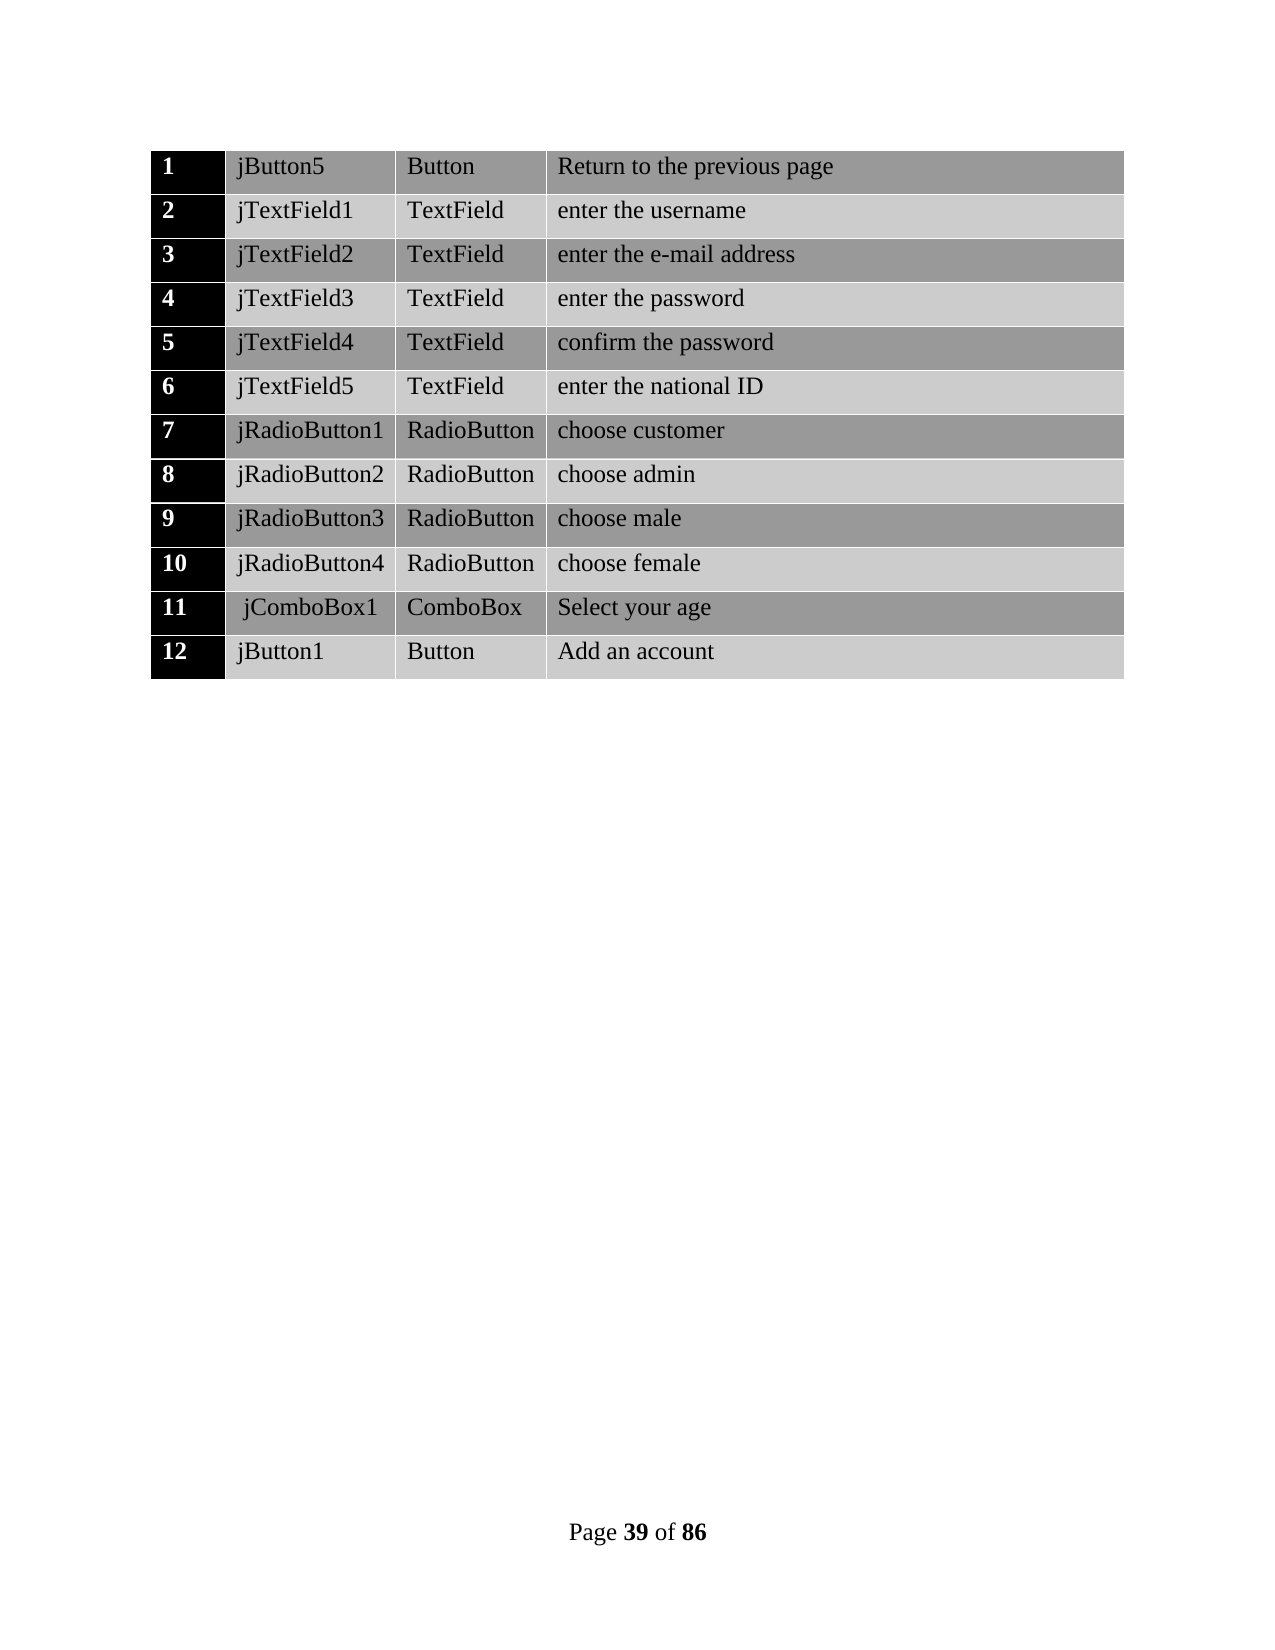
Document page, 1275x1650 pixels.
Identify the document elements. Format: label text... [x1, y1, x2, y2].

table_cell 7 [151, 415, 225, 458]
table_cell jButton1 [226, 636, 395, 679]
table_cell Select your age [547, 592, 1124, 635]
table_cell ComboBox [396, 592, 546, 635]
table_cell Button [396, 636, 546, 679]
table_cell enter the national ID [547, 371, 1124, 414]
table_cell jTextField2 [226, 239, 395, 282]
table_cell TextField [396, 283, 546, 326]
table_cell choose female [547, 548, 1124, 591]
table_cell 5 [151, 327, 225, 370]
table_cell enter the e-mail address [547, 239, 1124, 282]
table_cell 6 [151, 371, 225, 414]
table_cell jTextField4 [226, 327, 395, 370]
table_cell 11 [151, 592, 225, 635]
table_cell jRadioButton3 [226, 504, 395, 547]
table_cell choose male [547, 504, 1124, 547]
table_cell RadioButton [396, 548, 546, 591]
table_cell jRadioButton1 [226, 415, 395, 458]
table_cell enter the username [547, 195, 1124, 238]
table_cell 4 [151, 283, 225, 326]
table_cell confirm the password [547, 327, 1124, 370]
table_cell choose admin [547, 460, 1124, 502]
table_cell 2 [151, 195, 225, 238]
table_cell TextField [396, 371, 546, 414]
table_cell Return to the previous page [547, 151, 1124, 194]
table_cell 9 [151, 504, 225, 547]
table_cell jComboBox1 [226, 592, 395, 635]
table_cell jTextField3 [226, 283, 395, 326]
table_cell TextField [396, 195, 546, 238]
table_cell enter the password [547, 283, 1124, 326]
table_cell RadioButton [396, 504, 546, 547]
table_cell 1 [151, 151, 225, 194]
table_cell jTextField1 [226, 195, 395, 238]
table_cell 8 [151, 460, 225, 502]
table_cell TextField [396, 327, 546, 370]
table_cell 10 [151, 548, 225, 591]
table_cell Add an account [547, 636, 1124, 679]
table_cell RadioButton [396, 460, 546, 502]
table_cell TextField [396, 239, 546, 282]
table_cell choose customer [547, 415, 1124, 458]
table_cell jButton5 [226, 151, 395, 194]
table_cell RadioButton [396, 415, 546, 458]
table_cell Button [396, 151, 546, 194]
table_cell 3 [151, 239, 225, 282]
table_cell 12 [151, 636, 225, 679]
table_cell jRadioButton4 [226, 548, 395, 591]
table_cell jTextField5 [226, 371, 395, 414]
table_cell jRadioButton2 [226, 460, 395, 502]
